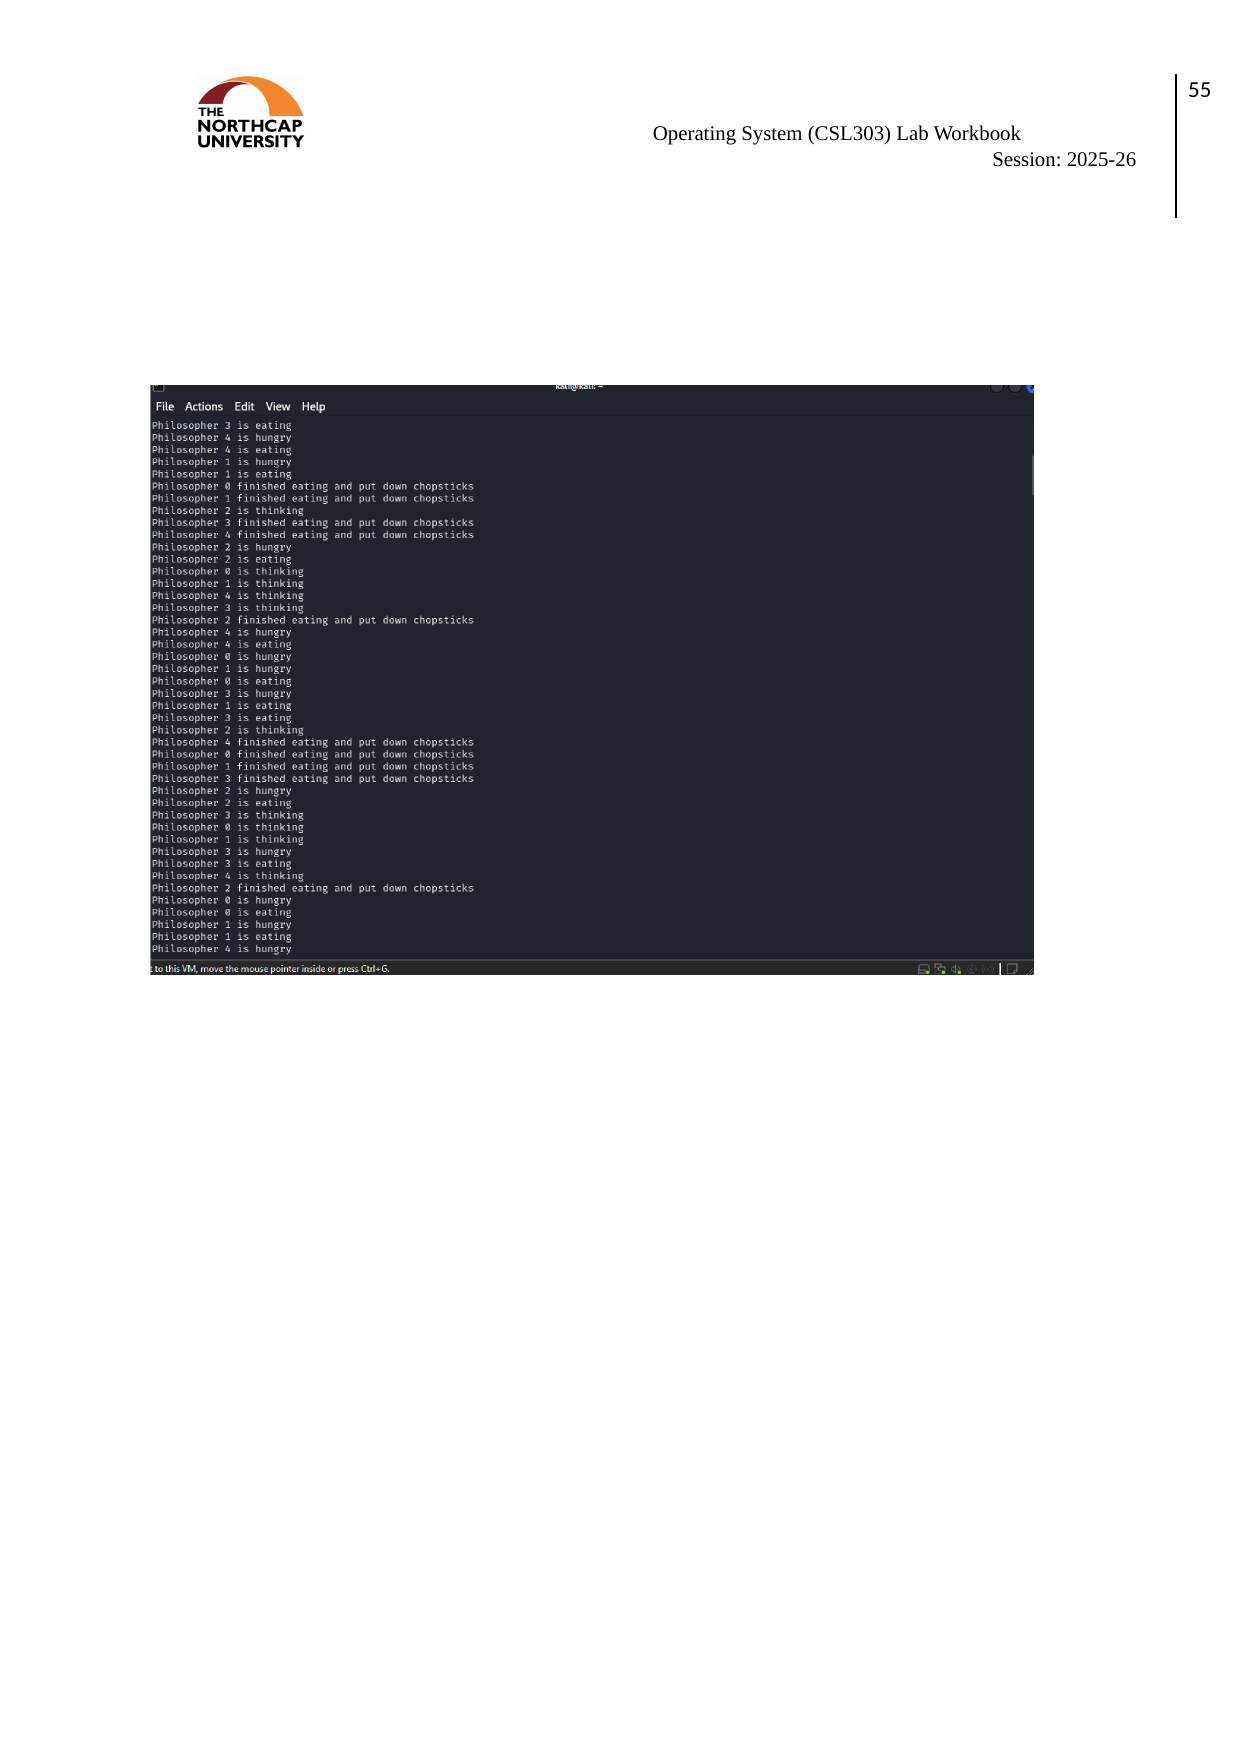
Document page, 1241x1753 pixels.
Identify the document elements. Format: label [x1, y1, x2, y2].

picture [150, 384, 1034, 975]
picture [197, 75, 305, 150]
